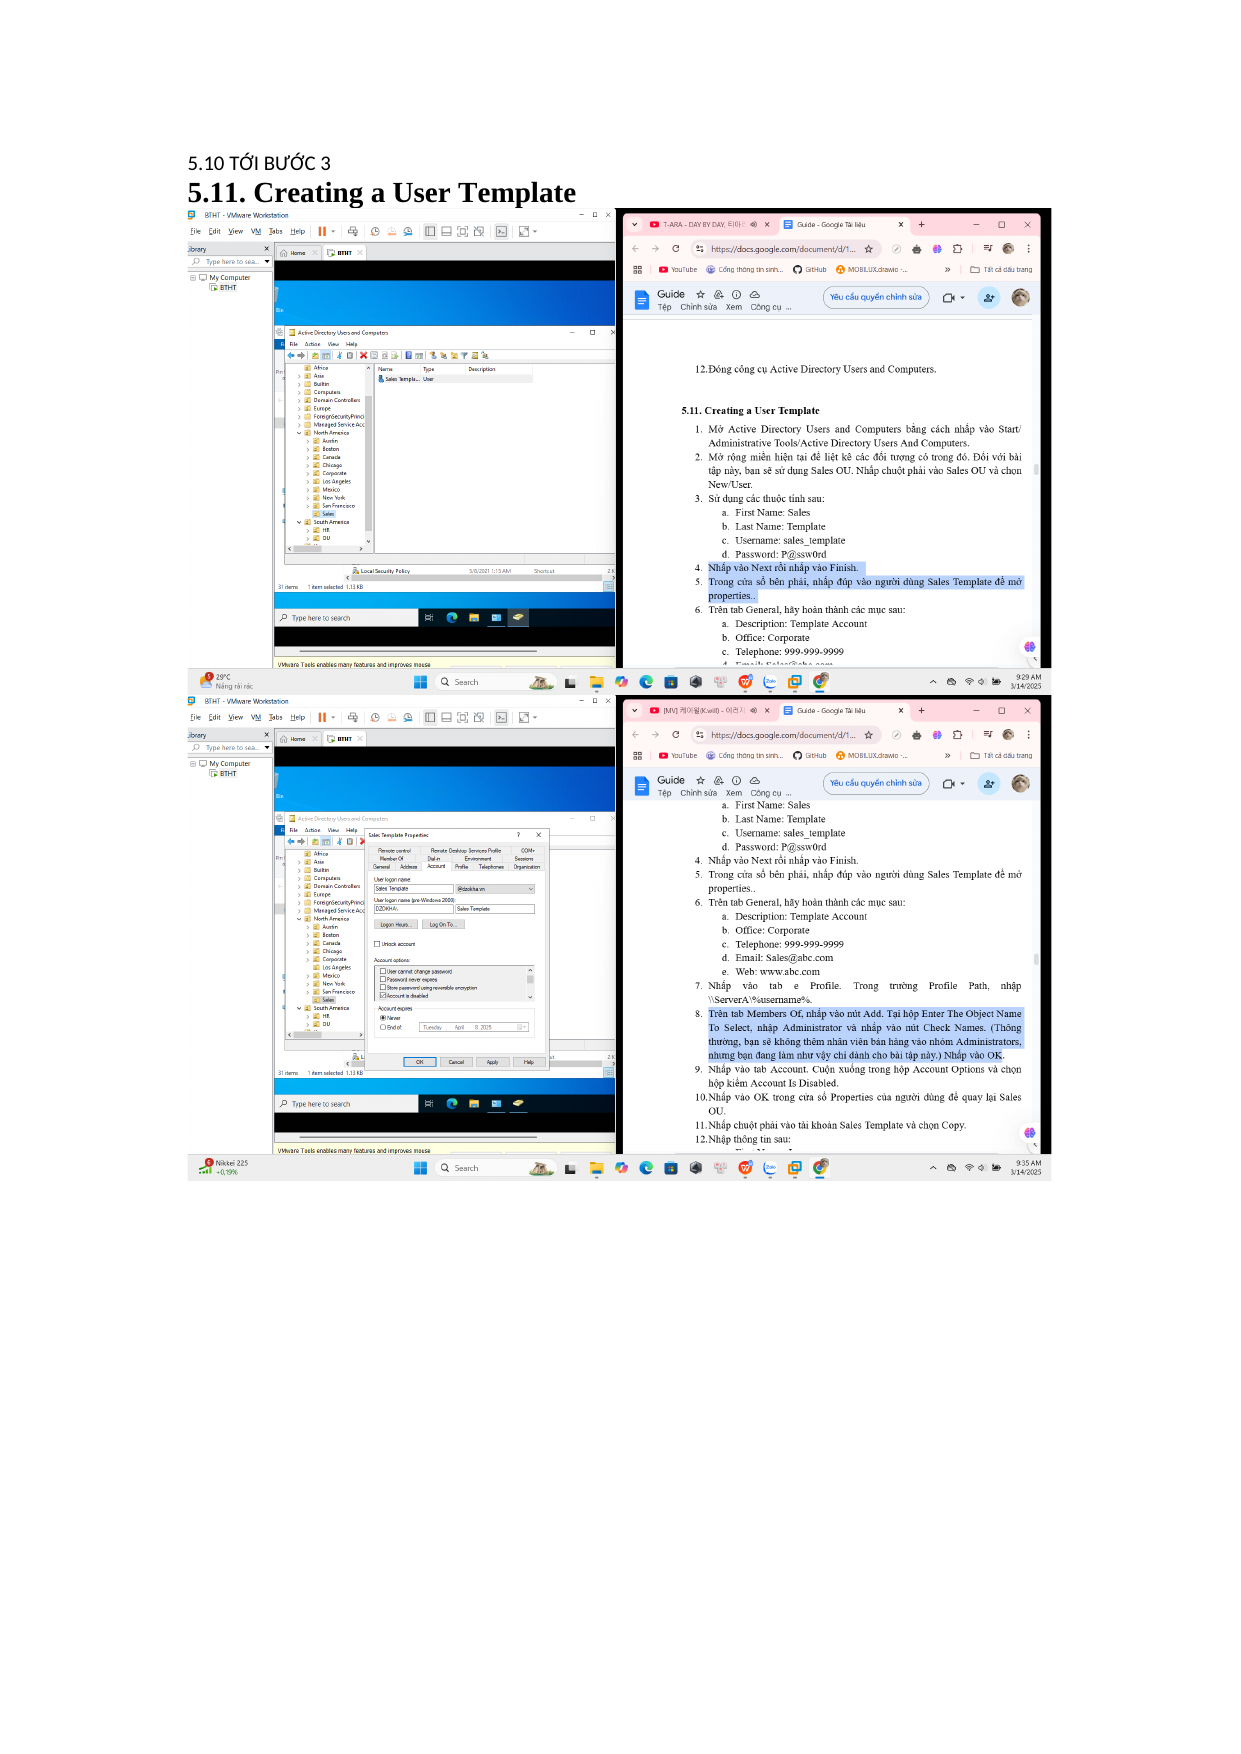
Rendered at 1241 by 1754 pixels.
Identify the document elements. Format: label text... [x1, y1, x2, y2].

list 5.11. Creating a User Template [187, 175, 1053, 209]
list 5.10 TỚI BƯỚC 3 [187, 150, 1053, 175]
picture [187, 208, 1052, 1181]
